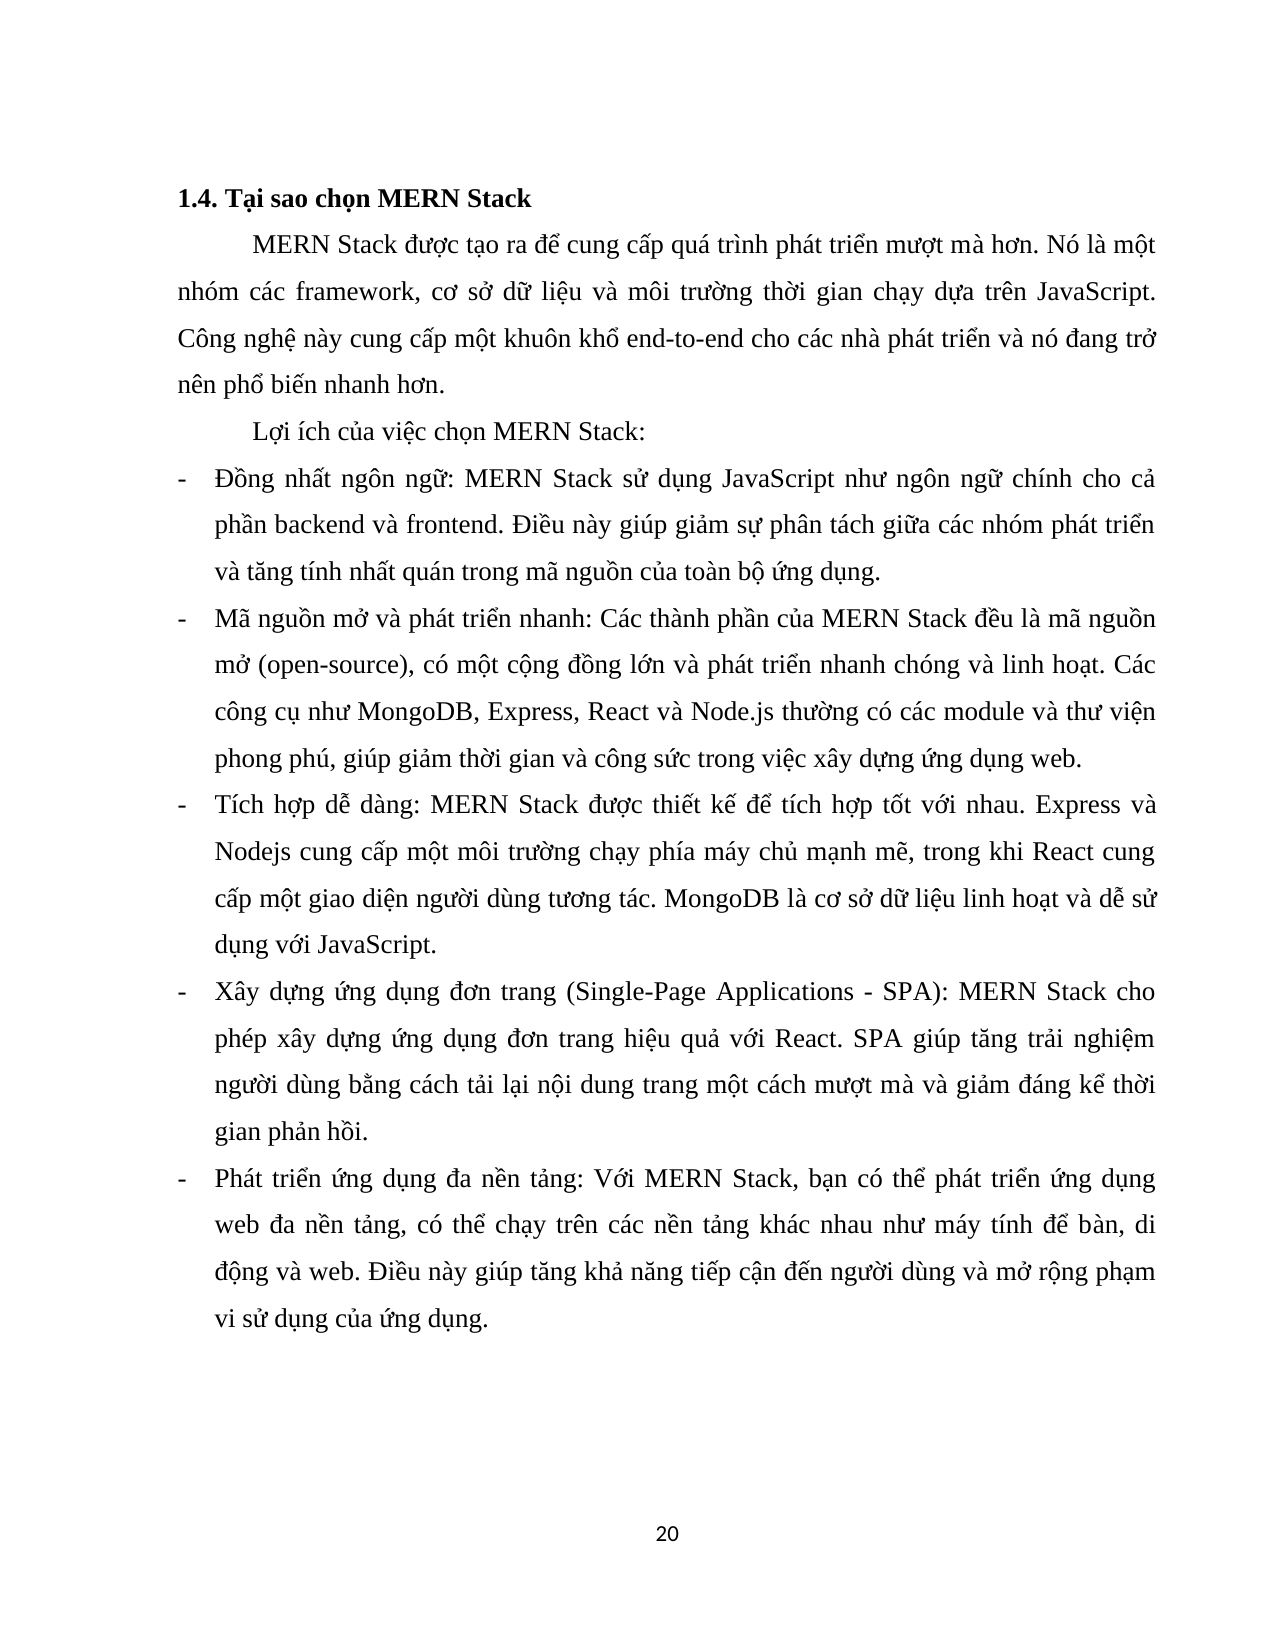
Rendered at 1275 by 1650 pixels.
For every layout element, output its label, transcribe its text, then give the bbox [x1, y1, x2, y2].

list Tích hợp dễ dàng: MERN Stack được thiết kế để tích hợp tốt với nhau. Express và Nodejs cung cấp một môi trường chạy phía máy chủ mạnh mẽ, trong khi React cung cấp một giao diện người dùng tương tác. MongoDB là cơ sở dữ liệu linh hoạt và dễ sử dụng với JavaScript. [177, 789, 1157, 960]
text MERN Stack được tạo ra để cung cấp quá trình phát triển mượt mà hơn. Nó là một nhóm các framework, cơ sở dữ liệu và môi trường thời gian chạy dựa trên JavaScript. Công nghệ này cung cấp một khuôn khổ end-to-end cho các nhà phát triển và nó đang trở nên phổ biến nhanh hơn. [177, 229, 1157, 400]
text Lợi ích của việc chọn MERN Stack: [177, 415, 1157, 446]
list Mã nguồn mở và phát triển nhanh: Các thành phần của MERN Stack đều là mã nguồn mở (open-source), có một cộng đồng lớn và phát triển nhanh chóng và linh hoạt. Các công cụ như MongoDB, Express, React và Node.js thường có các module và thư viện phong phú, giúp giảm thời gian và công sức trong việc xây dựng ứng dụng web. [177, 602, 1157, 773]
list Xây dựng ứng dụng đơn trang (Single-Page Applications - SPA): MERN Stack cho phép xây dựng ứng dụng đơn trang hiệu quả với React. SPA giúp tăng trải nghiệm người dùng bằng cách tải lại nội dung trang một cách mượt mà và giảm đáng kể thời gian phản hồi. [177, 975, 1157, 1146]
list Đồng nhất ngôn ngữ: MERN Stack sử dụng JavaScript như ngôn ngữ chính cho cả phần backend và frontend. Điều này giúp giảm sự phân tách giữa các nhóm phát triển và tăng tính nhất quán trong mã nguồn của toàn bộ ứng dụng. [177, 462, 1157, 586]
list Tại sao chọn MERN Stack [177, 182, 1157, 213]
list Phát triển ứng dụng đa nền tảng: Với MERN Stack, bạn có thể phát triển ứng dụng web đa nền tảng, có thể chạy trên các nền tảng khác nhau như máy tính để bàn, di động và web. Điều này giúp tăng khả năng tiếp cận đến người dùng và mở rộng phạm vi sử dụng của ứng dụng. [177, 1162, 1157, 1333]
